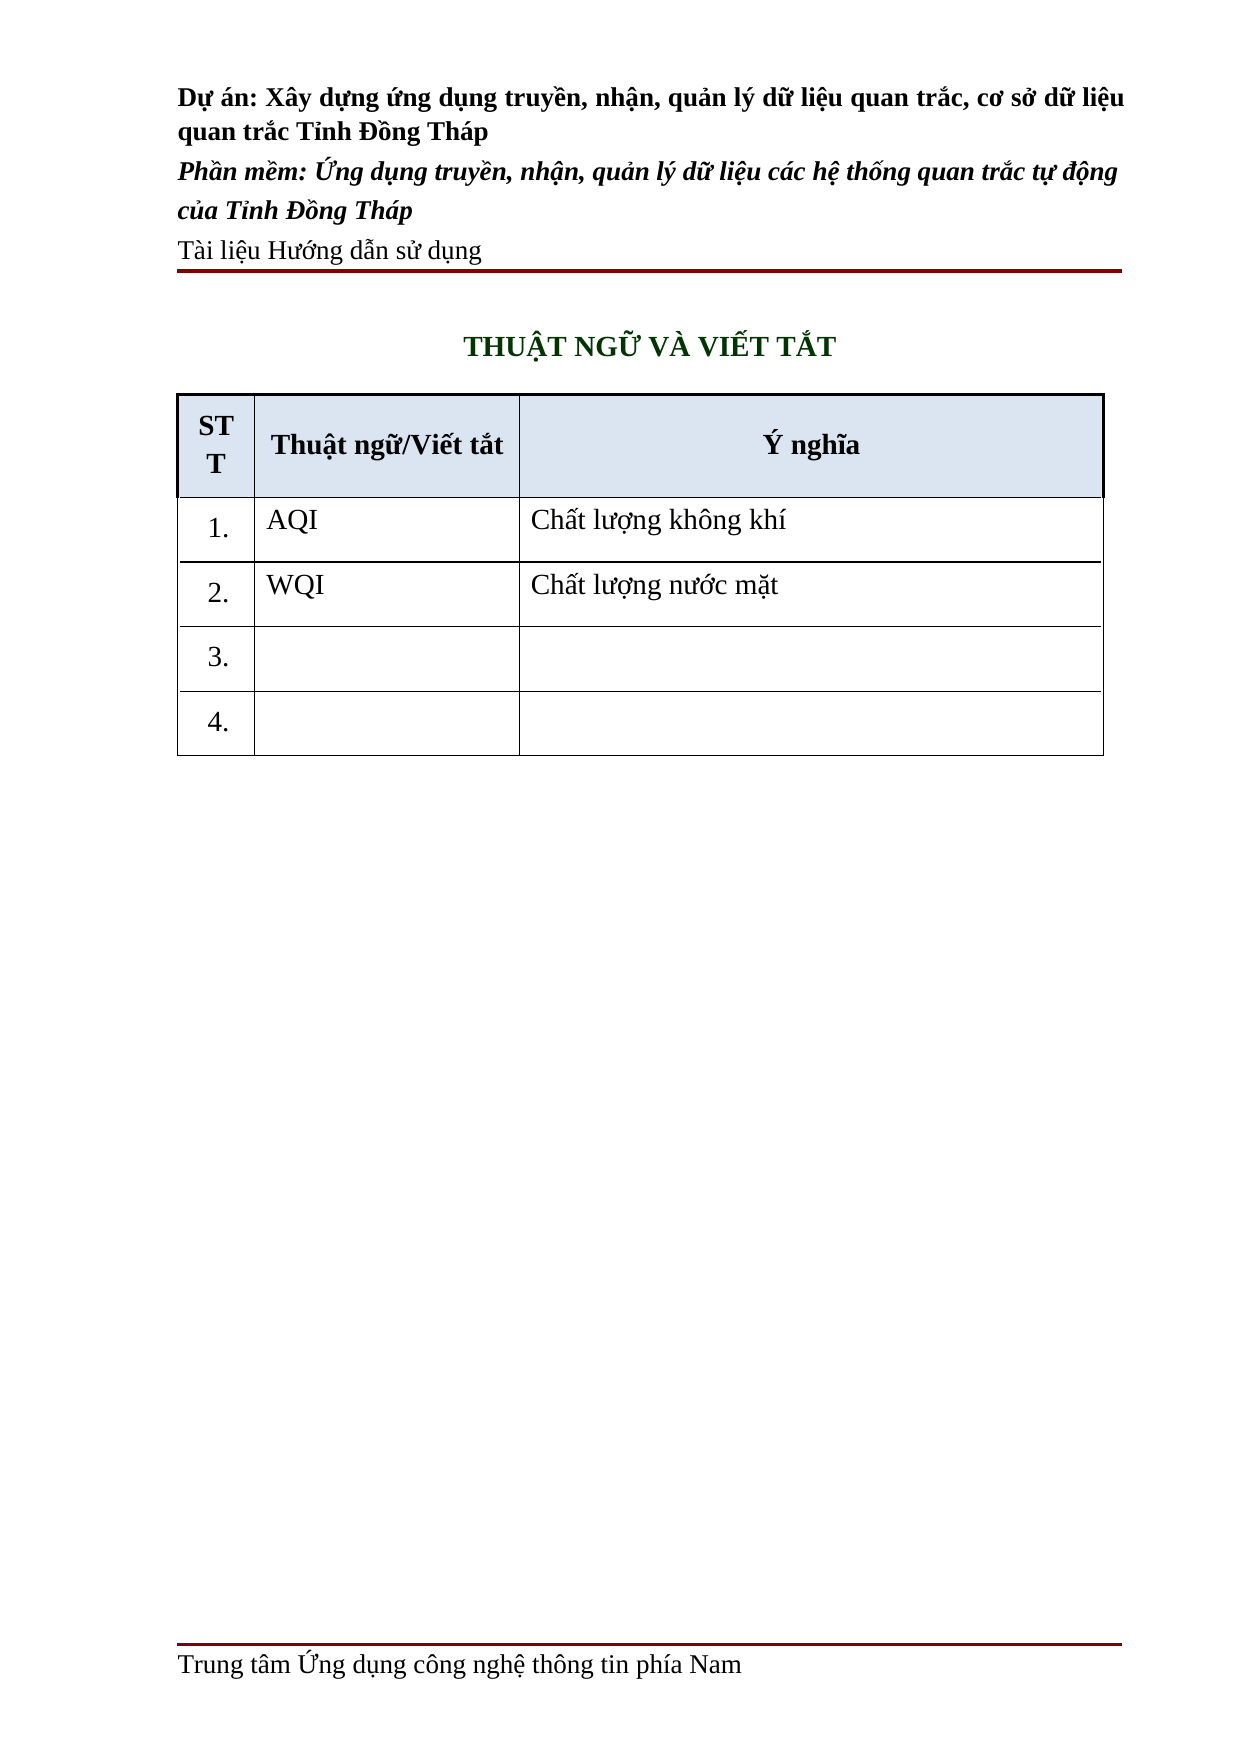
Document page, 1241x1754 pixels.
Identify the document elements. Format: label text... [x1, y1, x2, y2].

table_cell Chất lượng nước mặt [520, 561, 1103, 626]
table_header Thuật ngữ/Viết tắt [255, 396, 519, 497]
table_cell [178, 498, 254, 561]
subtitle THUẬT NGỮ VÀ VIẾT TẮT [177, 329, 1122, 362]
table_cell [255, 627, 519, 691]
table_cell [520, 691, 1103, 755]
table_cell [178, 691, 254, 755]
table_cell AQI [255, 498, 519, 561]
table_header STT [179, 396, 254, 497]
table_cell WQI [255, 563, 519, 626]
table_cell [255, 692, 519, 755]
table_cell [178, 561, 254, 626]
table_cell Chất lượng không khí [520, 497, 1103, 561]
table_cell [178, 626, 254, 691]
table_cell [520, 626, 1103, 691]
table_header Ý nghĩa [520, 396, 1102, 497]
